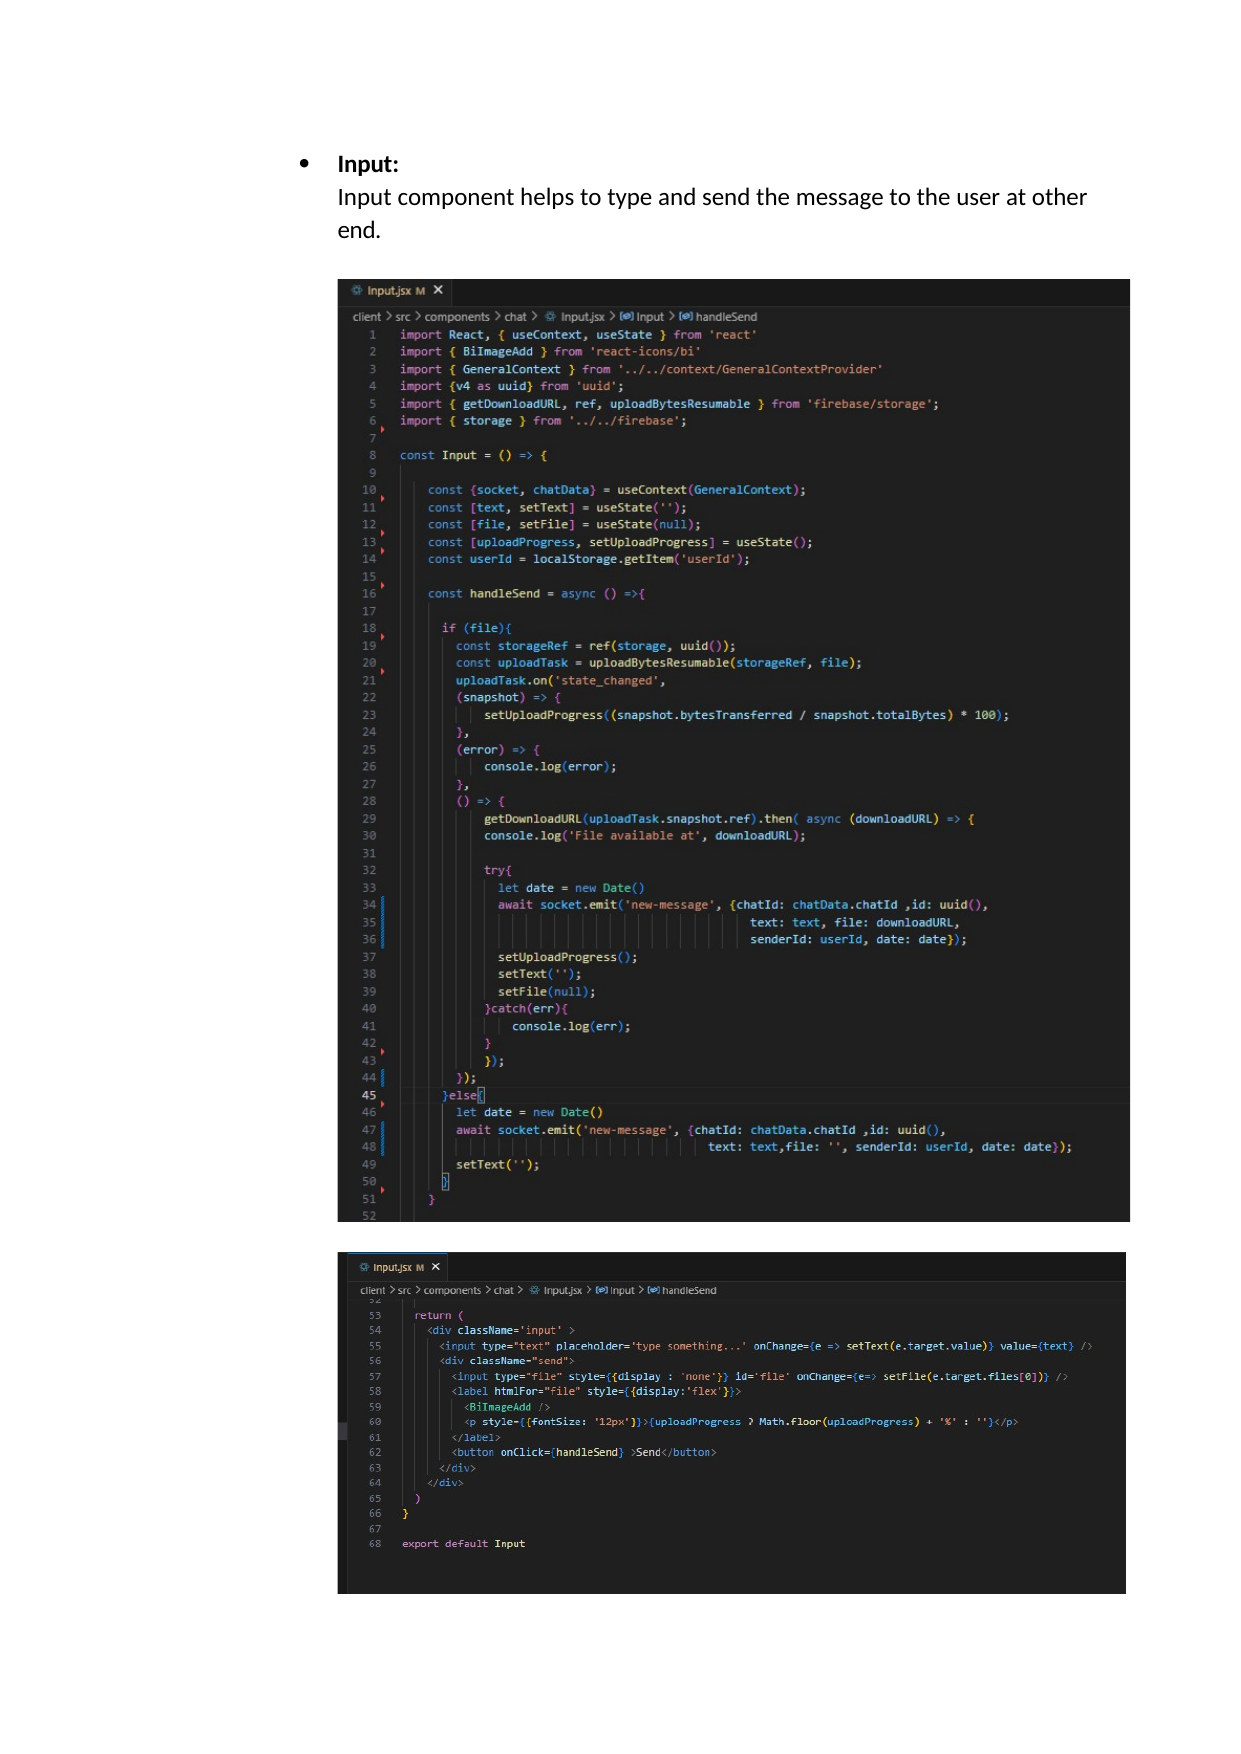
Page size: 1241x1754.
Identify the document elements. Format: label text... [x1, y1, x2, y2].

picture [337, 1252, 1126, 1594]
subtitle Input: [300, 148, 1211, 179]
text Input component helps to type and send the message to the user at other end. [337, 181, 1108, 244]
picture [337, 279, 1130, 1222]
